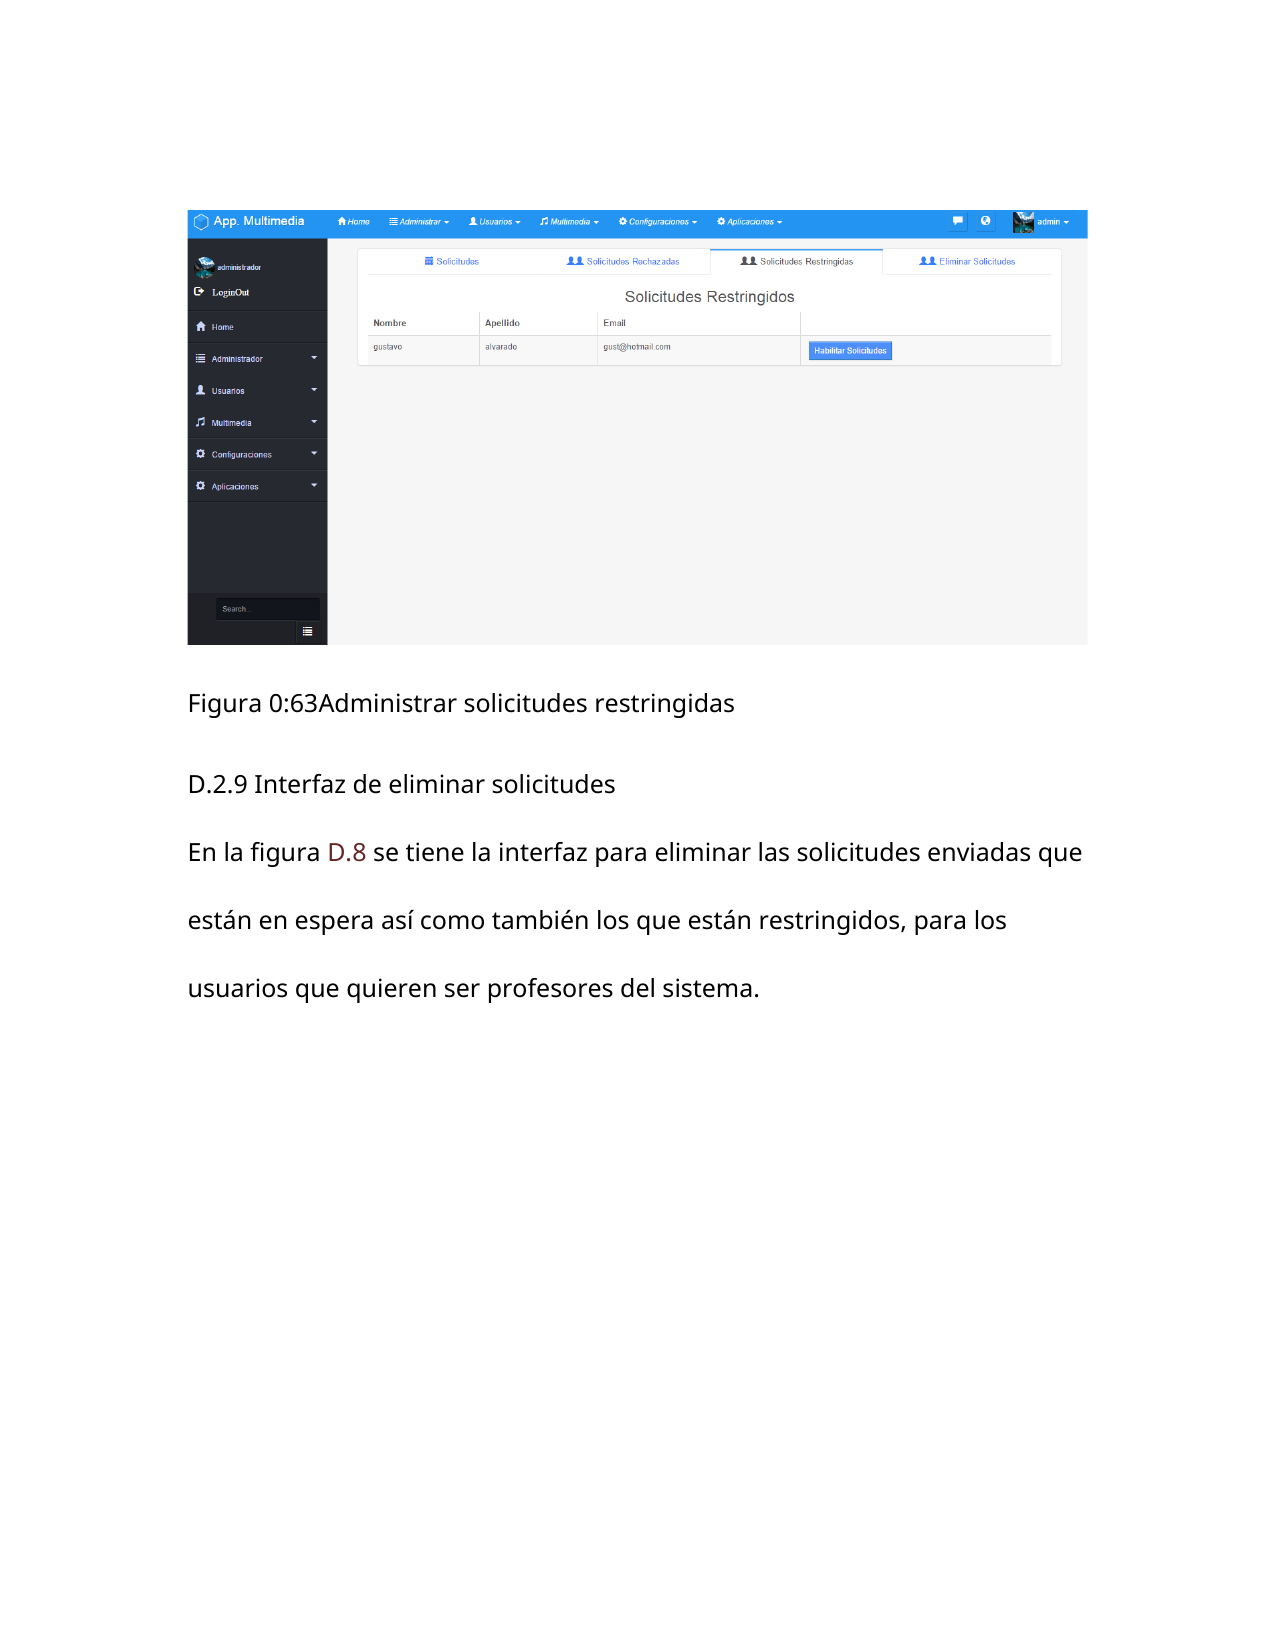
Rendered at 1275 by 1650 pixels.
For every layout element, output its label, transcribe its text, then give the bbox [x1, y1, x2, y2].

text D.2.9 Interfaz de eliminar solicitudes [187, 766, 1087, 800]
text En la figura D.8 se tiene la interfaz para eliminar las solicitudes enviadas que están en espera así como también los que están restringidos, para los usuarios que quieren ser profesores del sistema. [187, 834, 1087, 1005]
